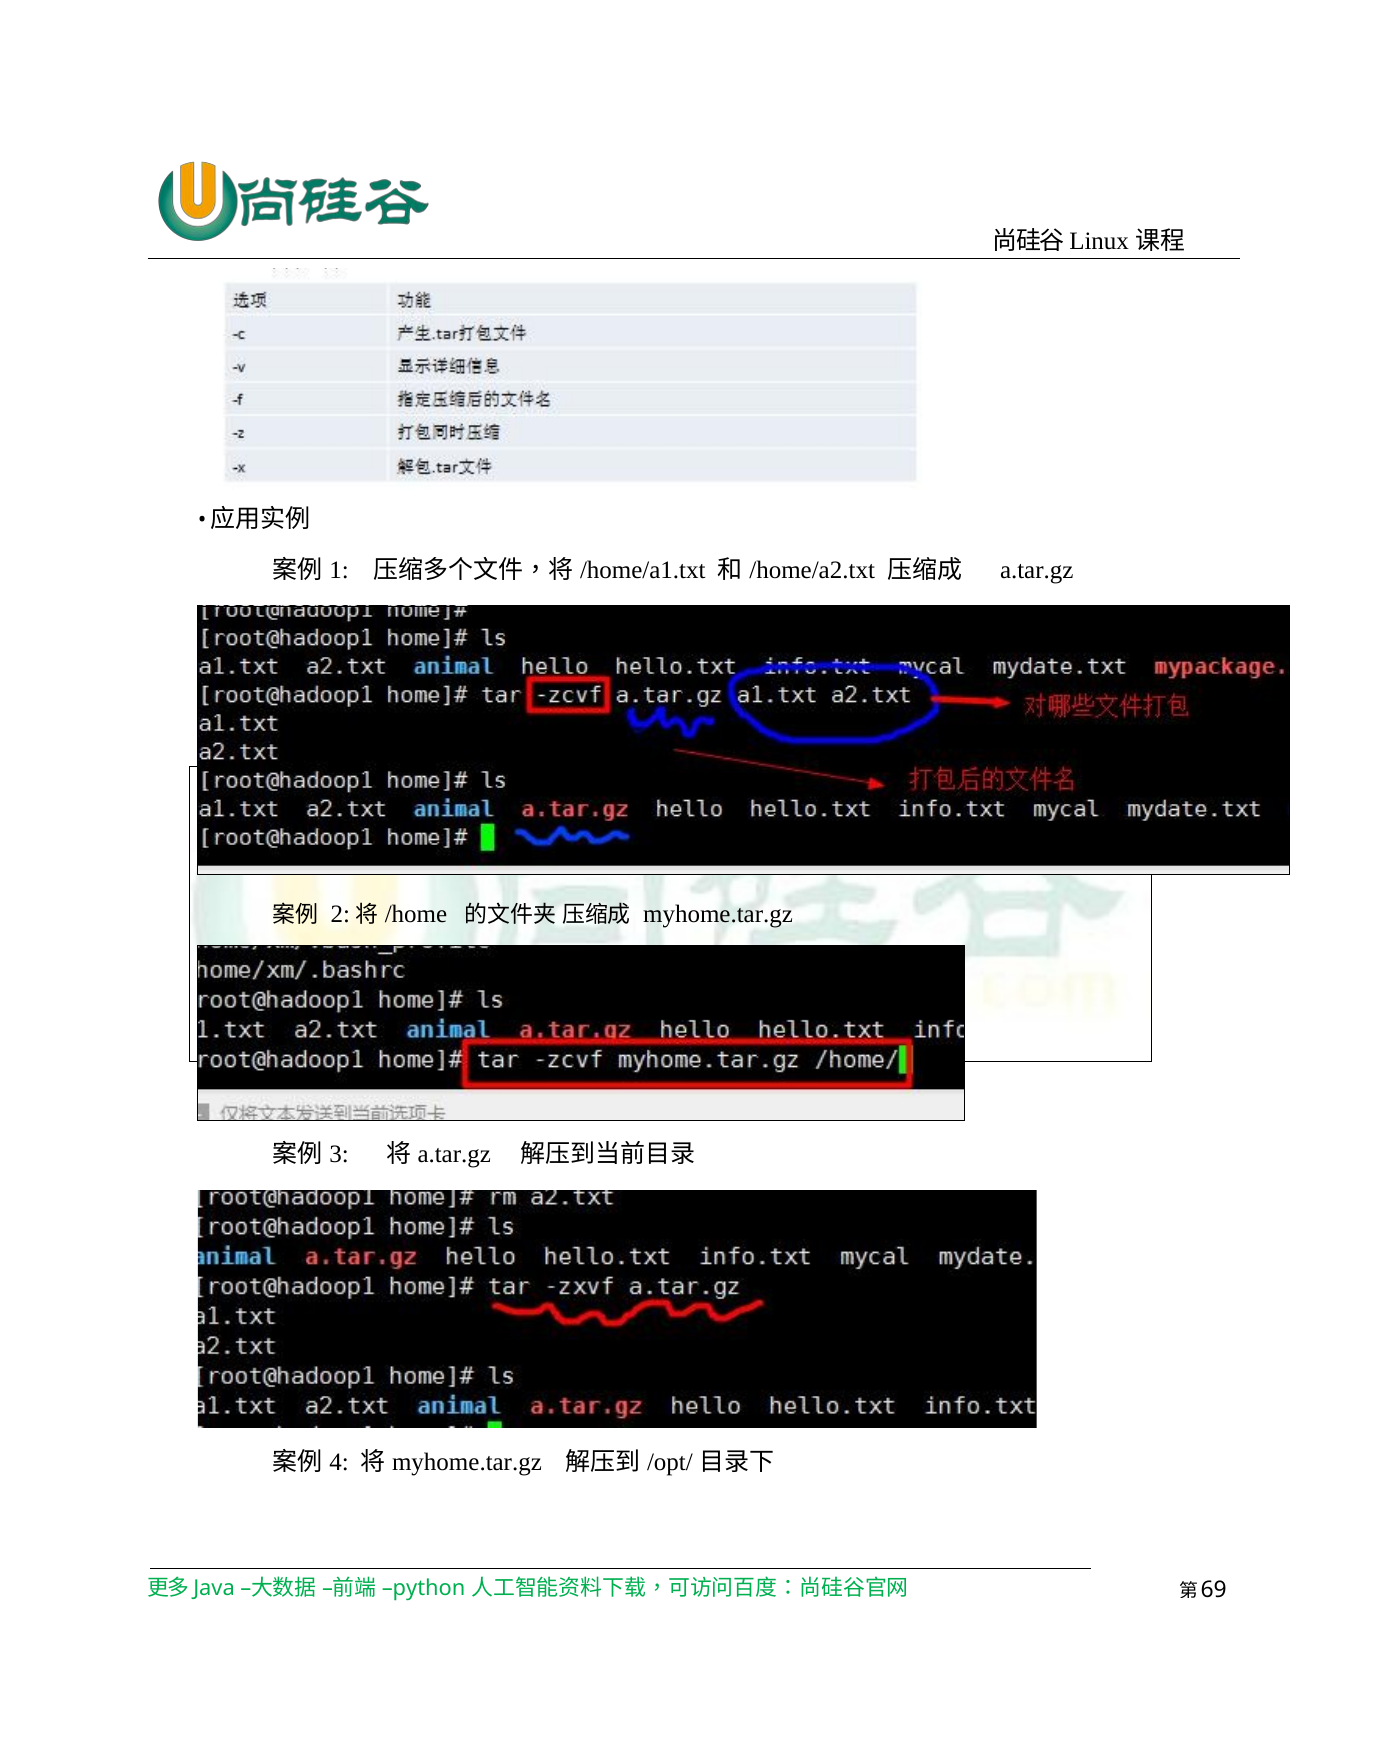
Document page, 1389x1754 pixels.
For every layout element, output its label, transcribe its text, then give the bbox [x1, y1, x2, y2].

text 案例 3: 将 a.tar.gz 解压到当前目录 [273, 1136, 1338, 1170]
picture [198, 946, 964, 1120]
text 案例 1: 压缩多个文件，将 /home/a1.txt 和 /home/a2.txt 压缩成 a.tar.gz [273, 552, 1338, 586]
picture [222, 268, 923, 490]
picture [147, 153, 436, 249]
picture [198, 607, 1289, 874]
list 应用实例 [198, 501, 1338, 535]
picture [190, 767, 1151, 1061]
picture [197, 1190, 1037, 1428]
